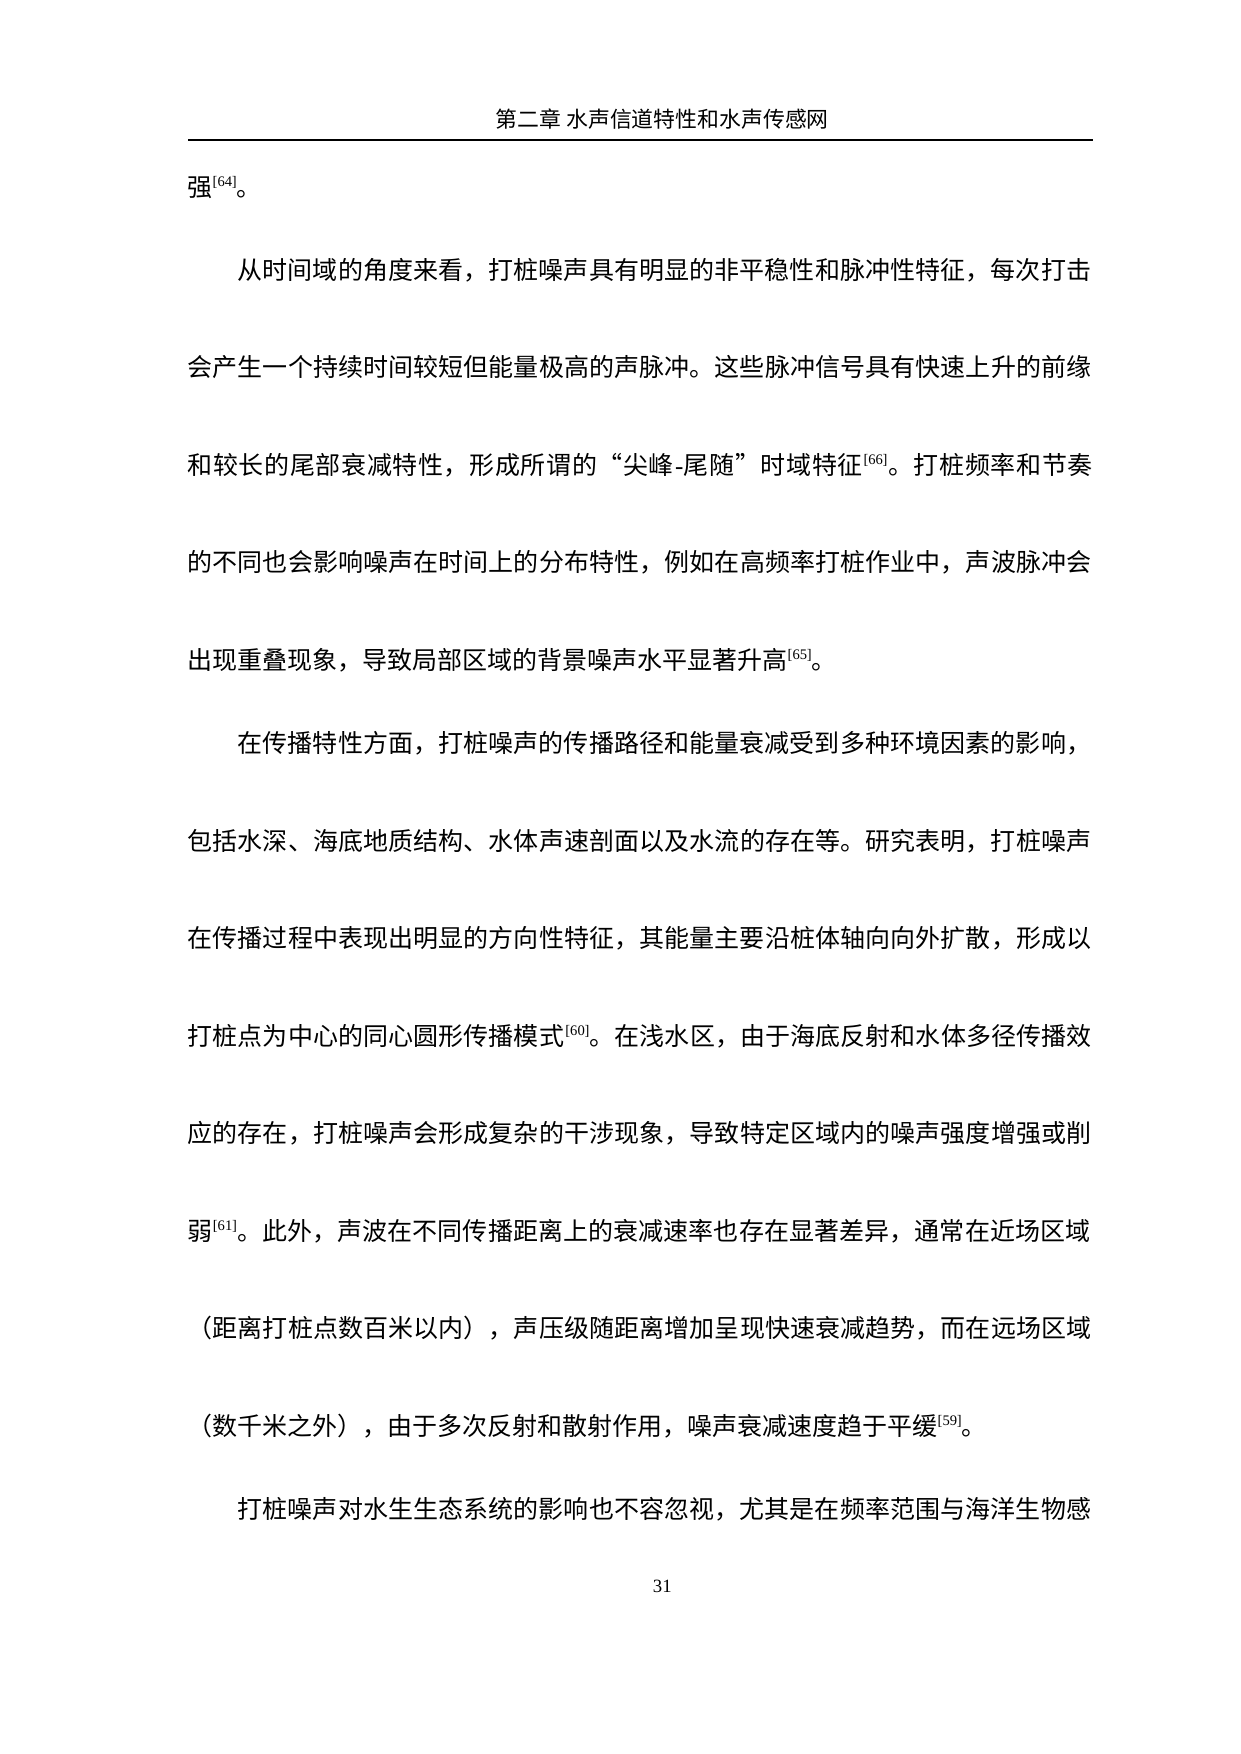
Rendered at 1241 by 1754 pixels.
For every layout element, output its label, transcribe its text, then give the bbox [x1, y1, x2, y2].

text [187, 1475, 1093, 1540]
text 从时间域的角度来看，打桩噪声具有明显的非平稳性和脉冲性特征，每次打击会产生一个持续时间较短但能量极高的声脉冲。这些脉冲信号具有快速上升的前缘和较长的尾部衰减特性，形成所谓的“尖峰-尾随”时域特征[66]。打桩频率和节奏的不同也会影响噪声在时间上的分布特性，例如在高频率打桩作业中，声波脉冲会出现重叠现象，导致局部区域的背景噪声水平显著升高[65]。 [187, 236, 1093, 691]
text 在传播特性方面，打桩噪声的传播路径和能量衰减受到多种环境因素的影响，包括水深、海底地质结构、水体声速剖面以及水流的存在等。研究表明，打桩噪声在传播过程中表现出明显的方向性特征，其能量主要沿桩体轴向向外扩散，形成以打桩点为中心的同心圆形传播模式[60]。在浅水区，由于海底反射和水体多径传播效应的存在，打桩噪声会形成复杂的干涉现象，导致特定区域内的噪声强度增强或削弱[61]。此外，声波在不同传播距离上的衰减速率也存在显著差异，通常在近场区域（距离打桩点数百米以内），声压级随距离增加呈现快速衰减趋势，而在远场区域（数千米之外），由于多次反射和散射作用，噪声衰减速度趋于平缓[59]。 [187, 709, 1093, 1457]
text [187, 153, 1093, 218]
